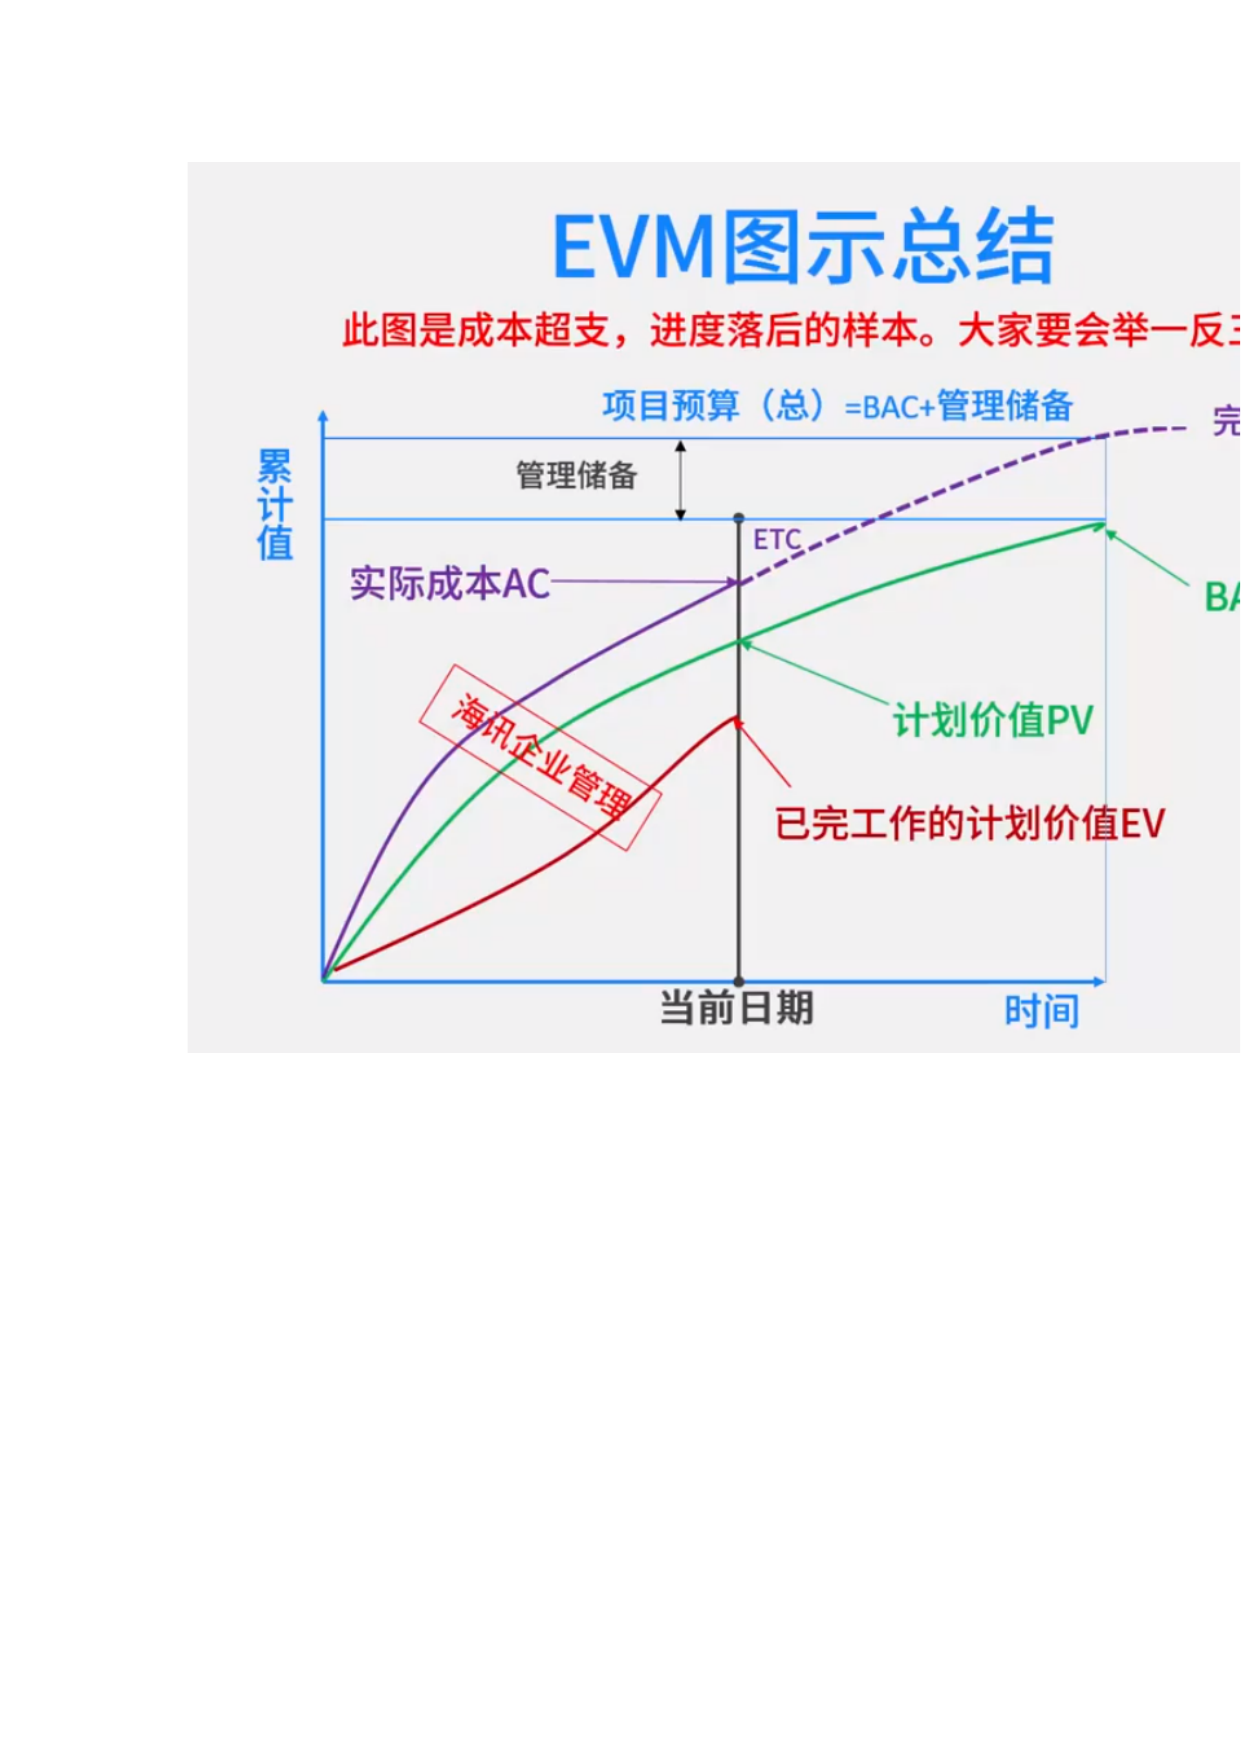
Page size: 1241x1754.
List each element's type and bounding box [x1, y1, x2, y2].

picture [187, 162, 1241, 1053]
